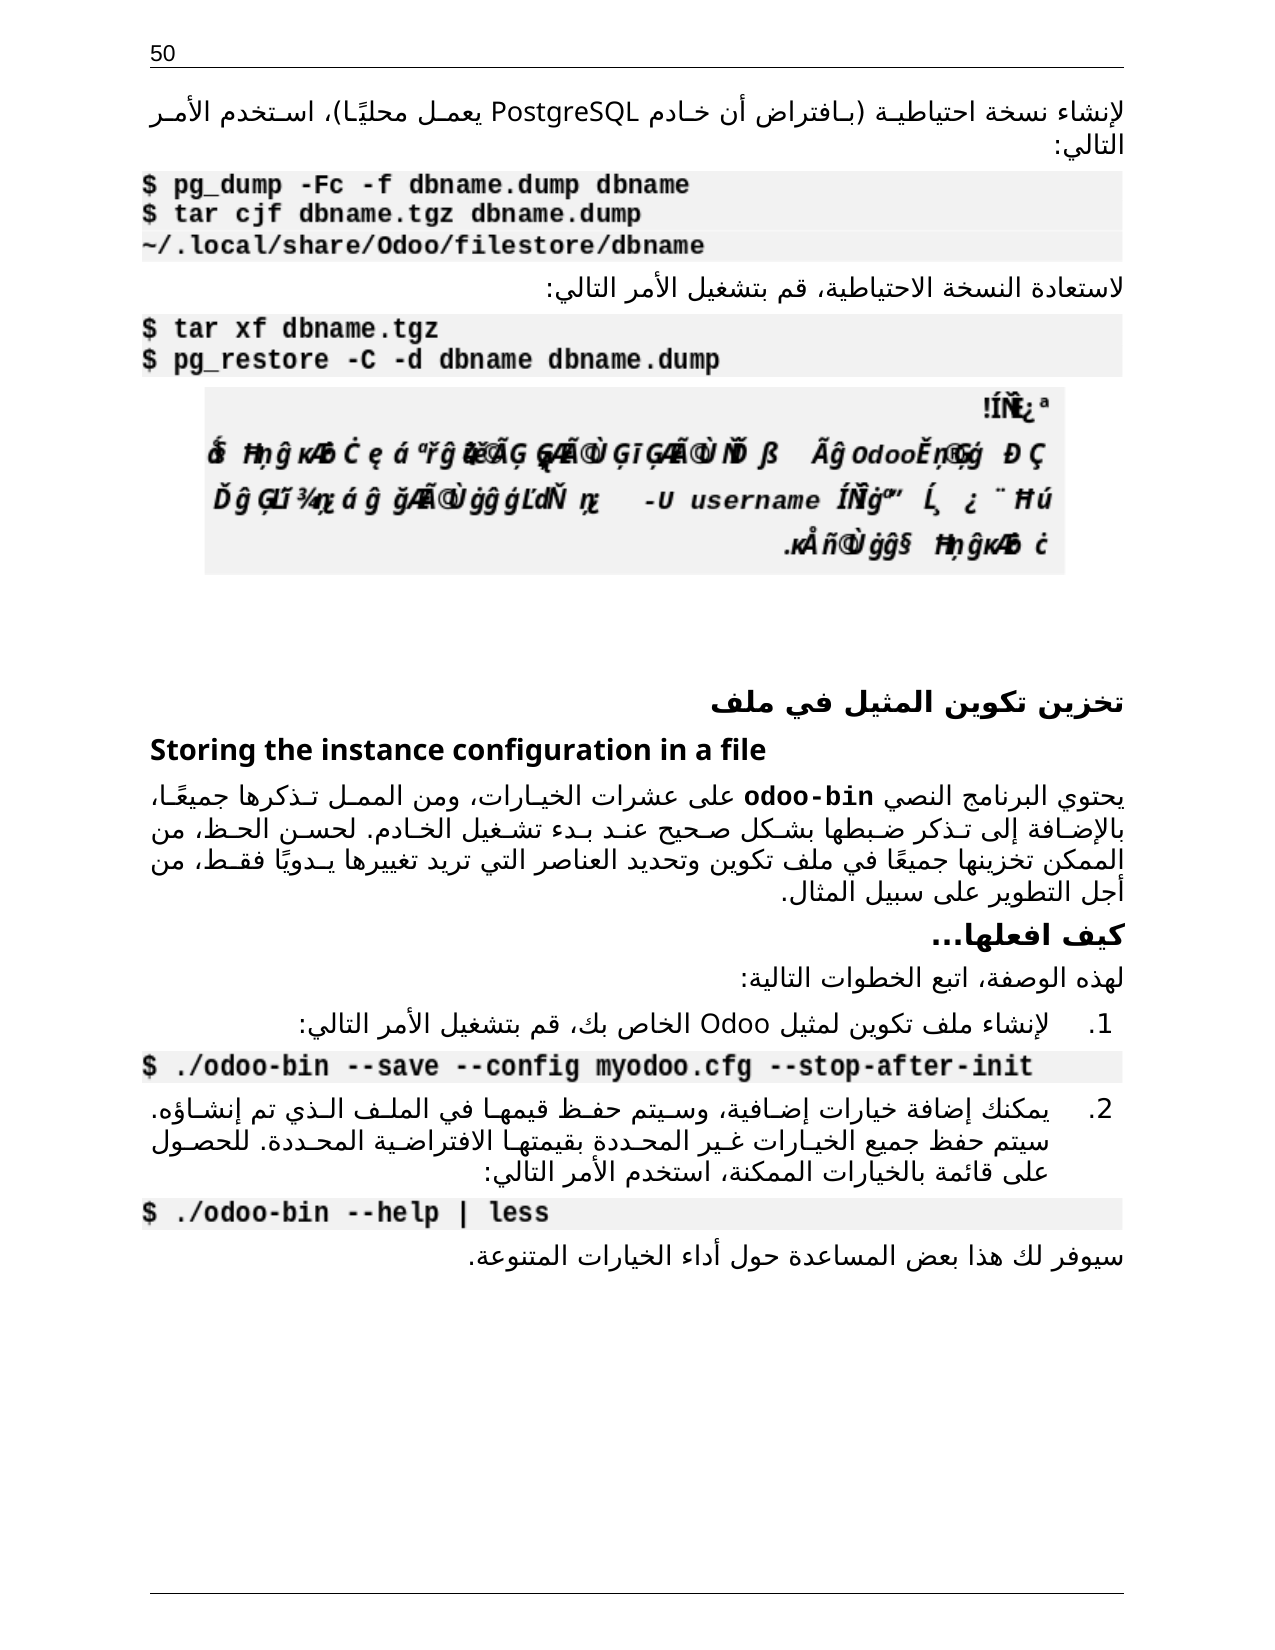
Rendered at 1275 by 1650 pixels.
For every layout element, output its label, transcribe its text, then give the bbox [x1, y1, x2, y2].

text Storing the instance configuration in a file [150, 730, 1125, 769]
text لاستعادة النسخة الاحتياطية، قم بتشغيل الأمر التالي: [150, 272, 1125, 304]
text سيوفر لك هذا بعض المساعدة حول أداء الخيارات المتنوعة. [150, 1240, 1125, 1272]
text لإنشاء نسخة احتياطية (بافتراض أن خادم PostgreSQL يعمل محليًا)، استخدم الأمر التالي: [150, 92, 1125, 161]
text يحتوي البرنامج النصي odoo-bin على عشرات الخيارات، ومن الممل تذكرها جميعًا، بالإضافة إلى تذكر ضبطها بشكل صحيح عند بدء تشغيل الخادم. لحسن الحظ، من الممكن تخزينها جميعًا في ملف تكوين وتحديد العناصر التي تريد تغييرها يدويًا فقط، من أجل التطوير على سبيل المثال. [150, 780, 1125, 908]
text كيف افعلها... [150, 918, 1125, 952]
list يمكنك إضافة خيارات إضافية، وسيتم حفظ قيمها في الملف الذي تم إنشاؤه. سيتم حفظ جميع الخيارات غير المحددة بقيمتها الافتراضية المحددة. للحصول على قائمة بالخيارات الممكنة، استخدم الأمر التالي: [150, 1093, 1087, 1188]
text لهذه الوصفة، اتبع الخطوات التالية: [150, 962, 1125, 994]
list لإنشاء ملف تكوين لمثيل Odoo الخاص بك، قم بتشغيل الأمر التالي: [150, 1004, 1087, 1041]
text تخزين تكوين المثيل في ملف [150, 685, 1125, 719]
